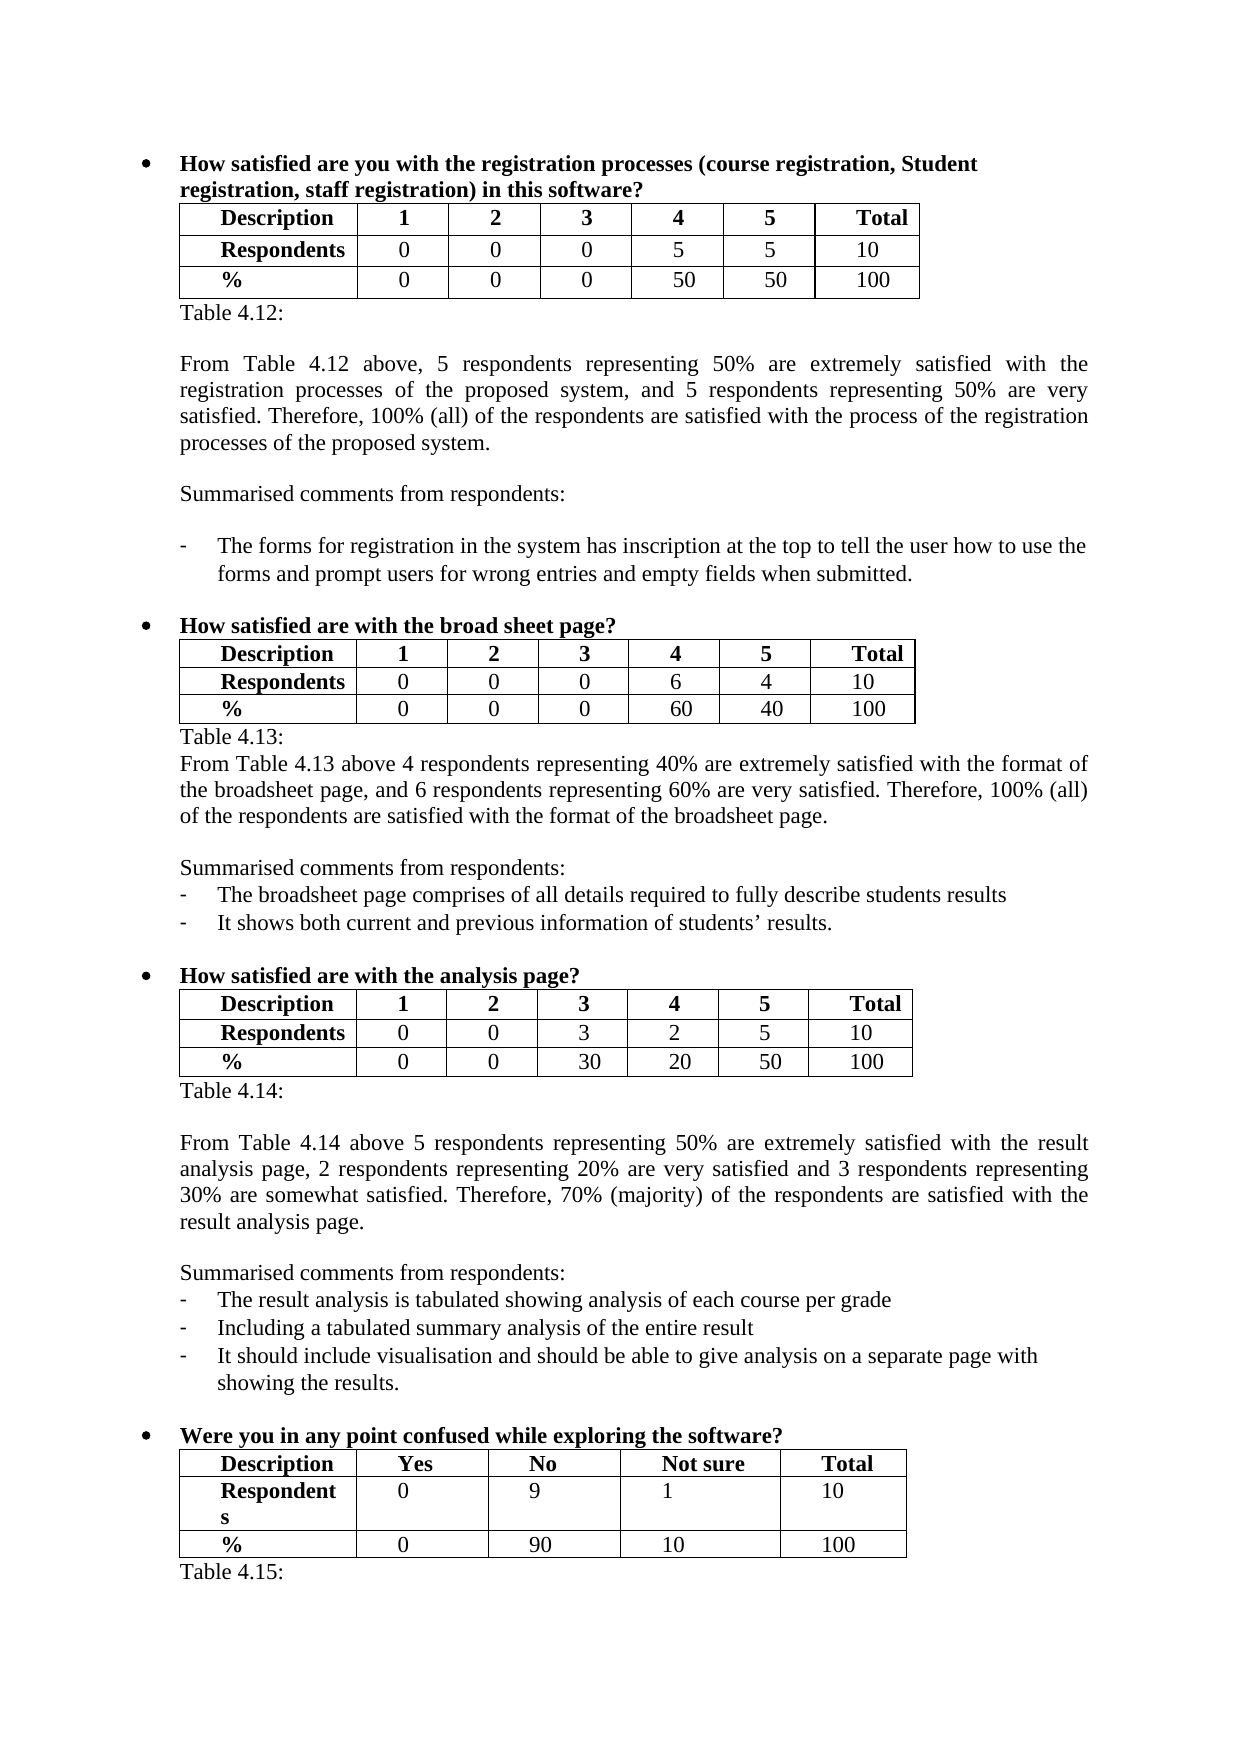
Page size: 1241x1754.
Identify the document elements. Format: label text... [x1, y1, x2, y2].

table_cell 40 [720, 695, 810, 722]
table_cell 0 [357, 1531, 488, 1557]
table_cell 5 [719, 1020, 808, 1047]
table_header 1 [357, 990, 446, 1018]
table_cell 0 [357, 668, 447, 694]
table_header Total [809, 990, 912, 1018]
table_cell 5 [724, 236, 814, 266]
table_cell 0 [357, 1477, 488, 1530]
table_cell 0 [449, 236, 540, 266]
list How satisfied are you with the registration processes (course registration, Student registration, staff registration) in this software? [142, 150, 1090, 203]
table_cell 90 [489, 1531, 620, 1557]
table_header 4 [632, 204, 723, 235]
table_cell % [180, 1048, 356, 1076]
table_cell 10 [816, 236, 919, 266]
table_header 5 [719, 990, 808, 1018]
table_header 5 [720, 640, 810, 667]
list The broadsheet page comprises of all details required to fully describe students results [179, 880, 1090, 908]
text From Table 4.13 above 4 respondents representing 40% are extremely satisfied with the format of the broadsheet page, and 6 respondents representing 60% are very satisfied. Therefore, 100% (all) of the respondents are satisfied with the format of the broadsheet page. [179, 750, 1090, 829]
table_cell % [180, 1531, 356, 1557]
table_cell 9 [489, 1477, 620, 1530]
table_cell 0 [357, 1020, 446, 1047]
table_header 5 [724, 204, 814, 235]
text Table 4.15: [150, 1558, 1090, 1584]
text Summarised comments from respondents: [150, 480, 1090, 507]
list The result analysis is tabulated showing analysis of each course per grade [179, 1285, 1090, 1313]
table_cell 0 [448, 695, 538, 722]
list Including a tabulated summary analysis of the entire result [179, 1313, 1090, 1341]
table_cell 20 [628, 1048, 718, 1076]
table_cell 0 [358, 267, 448, 297]
table_cell 10 [809, 1020, 912, 1047]
list Were you in any point confused while exploring the software? [142, 1422, 1090, 1448]
table_header Description [180, 1450, 356, 1476]
table_cell 50 [632, 267, 723, 297]
text Table 4.13: [150, 723, 1090, 750]
table_cell 0 [449, 267, 540, 297]
table_cell % [180, 695, 356, 722]
table_cell 50 [719, 1048, 808, 1076]
table_header Total [781, 1450, 906, 1476]
table_cell 5 [632, 236, 723, 266]
table_header Yes [357, 1450, 488, 1476]
table_cell % [180, 267, 357, 297]
text Summarised comments from respondents: [150, 1259, 1090, 1285]
text Table 4.14: [150, 1077, 1090, 1104]
table_header Description [180, 640, 356, 667]
table_cell 50 [724, 267, 814, 297]
table_header 3 [541, 204, 631, 235]
list It shows both current and previous information of students’ results. [179, 908, 1090, 936]
table_header 2 [448, 640, 538, 667]
table_header 2 [447, 990, 537, 1018]
table_cell 30 [538, 1048, 627, 1076]
table_cell 4 [720, 668, 810, 694]
table_header 1 [358, 204, 448, 235]
table_cell 0 [357, 1048, 446, 1076]
table_header No [489, 1450, 620, 1476]
table_cell 60 [629, 695, 719, 722]
table_cell 100 [809, 1048, 912, 1076]
table_cell 100 [811, 695, 914, 722]
table_header Description [180, 204, 357, 235]
table_header 1 [357, 640, 447, 667]
list How satisfied are with the analysis page? [142, 963, 1090, 989]
table_cell 6 [629, 668, 719, 694]
table_cell 100 [816, 267, 919, 297]
text Table 4.12: [150, 298, 1090, 325]
table_header 4 [629, 640, 719, 667]
table_cell 0 [358, 236, 448, 266]
list How satisfied are with the broad sheet page? [142, 612, 1090, 639]
table_cell Respondents [180, 1020, 356, 1047]
table_header Total [811, 640, 914, 667]
table_cell Respondents [180, 236, 357, 266]
table_cell 0 [541, 236, 631, 266]
list It should include visualisation and should be able to give analysis on a separate page with showing the results. [179, 1341, 1090, 1396]
table_header Description [180, 990, 356, 1018]
text From Table 4.14 above 5 respondents representing 50% are extremely satisfied with the result analysis page, 2 respondents representing 20% are very satisfied and 3 respondents representing 30% are somewhat satisfied. Therefore, 70% (majority) of the respondents are satisfied with the result analysis page. [179, 1129, 1090, 1234]
table_cell 0 [447, 1020, 537, 1047]
table_header Total [816, 204, 919, 235]
table_cell Respondents [180, 1477, 356, 1530]
table_cell 10 [781, 1477, 906, 1530]
table_header 3 [538, 990, 627, 1018]
table_cell 0 [539, 668, 628, 694]
text Summarised comments from respondents: [150, 854, 1090, 880]
table_cell Respondents [180, 668, 356, 694]
table_header 4 [628, 990, 718, 1018]
table_cell 100 [781, 1531, 906, 1557]
text From Table 4.12 above, 5 respondents representing 50% are extremely satisfied with the registration processes of the proposed system, and 5 respondents representing 50% are very satisfied. Therefore, 100% (all) of the respondents are satisfied with the process of the registration processes of the proposed system. [179, 350, 1090, 455]
list The forms for registration in the system has inscription at the top to tell the user how to use the forms and prompt users for wrong entries and empty fields when submitted. [179, 532, 1090, 586]
table_header Not sure [621, 1450, 780, 1476]
table_cell 0 [447, 1048, 537, 1076]
table_cell 10 [621, 1531, 780, 1557]
table_header 2 [449, 204, 540, 235]
table_cell 10 [811, 668, 914, 694]
table_cell 0 [541, 267, 631, 297]
table_cell 2 [628, 1020, 718, 1047]
table_cell 1 [621, 1477, 780, 1530]
table_cell 3 [538, 1020, 627, 1047]
table_cell 0 [357, 695, 447, 722]
table_header 3 [539, 640, 628, 667]
table_cell 0 [539, 695, 628, 722]
table_cell 0 [448, 668, 538, 694]
